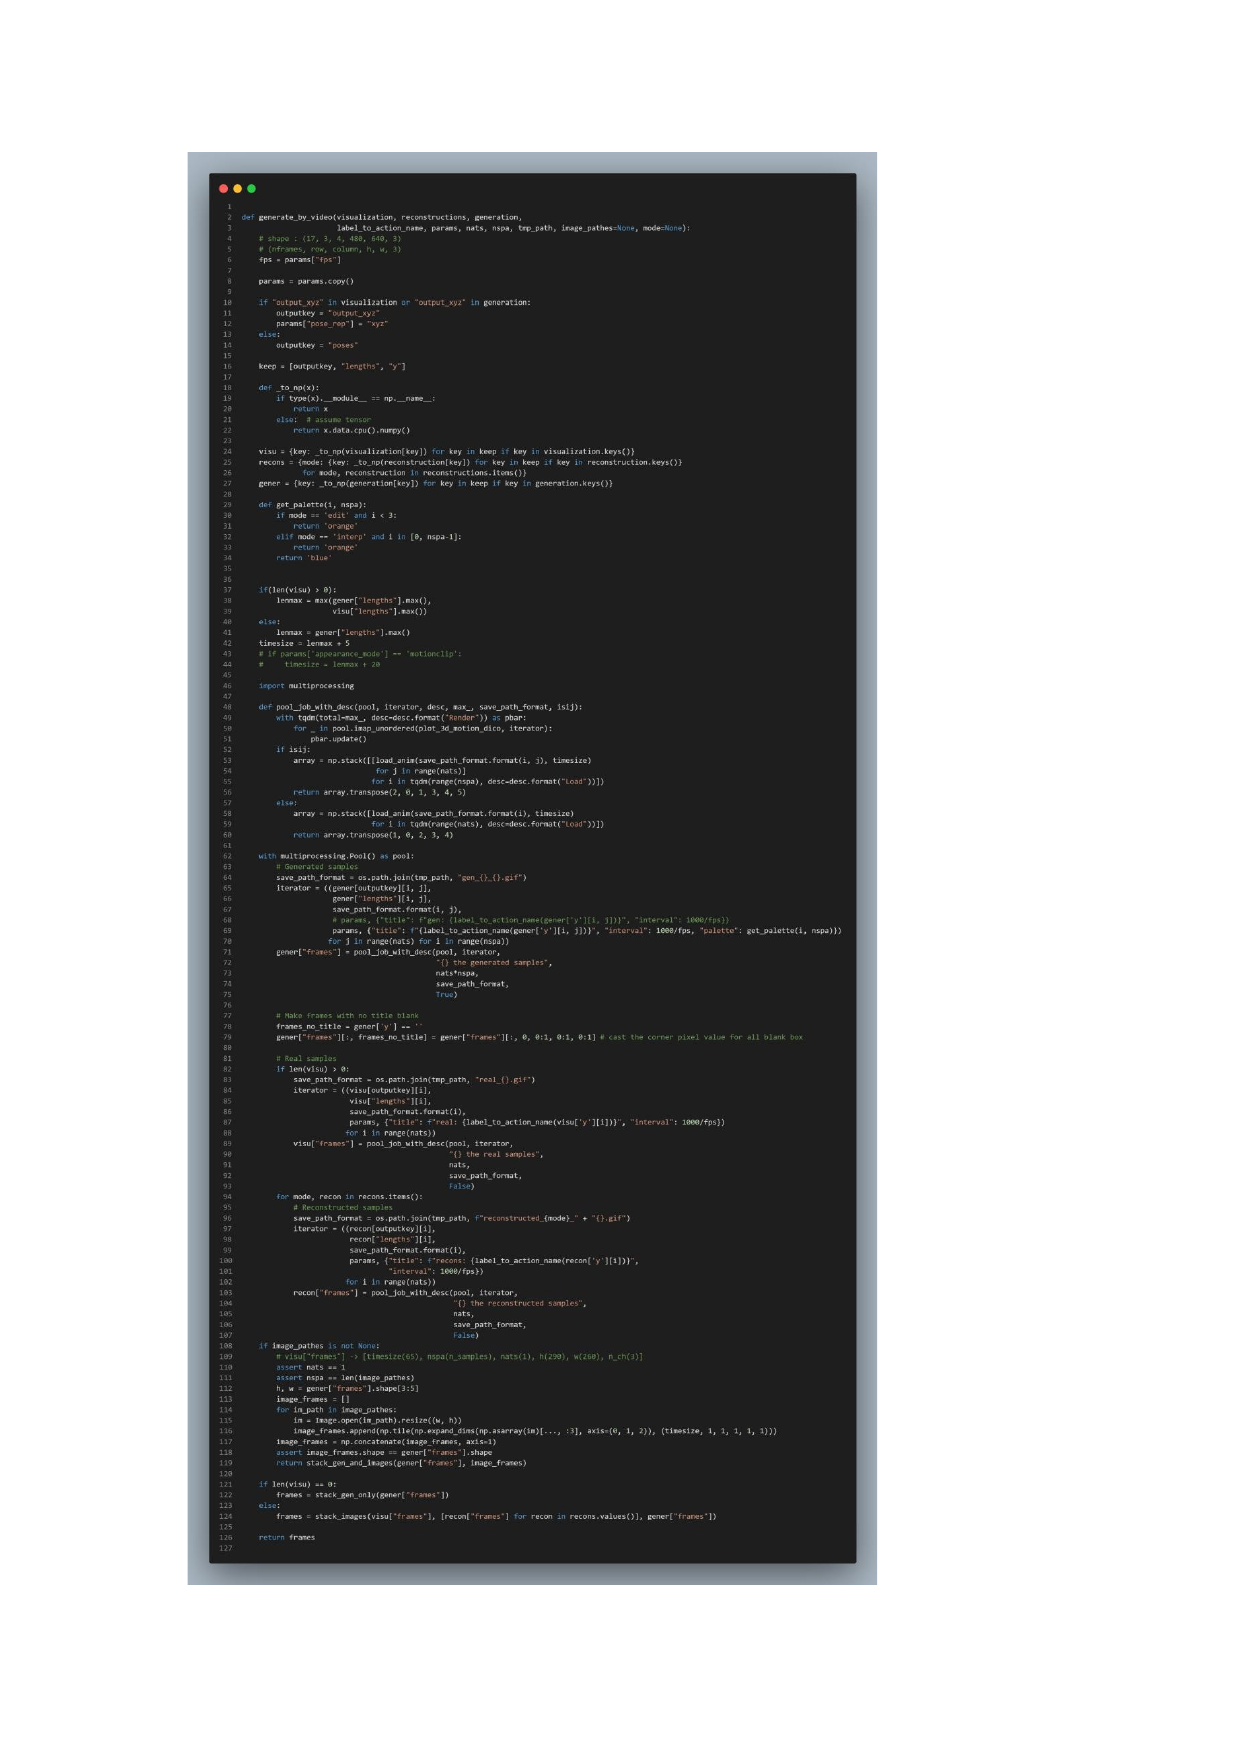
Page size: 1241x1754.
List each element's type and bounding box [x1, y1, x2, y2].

picture [187, 152, 878, 1585]
